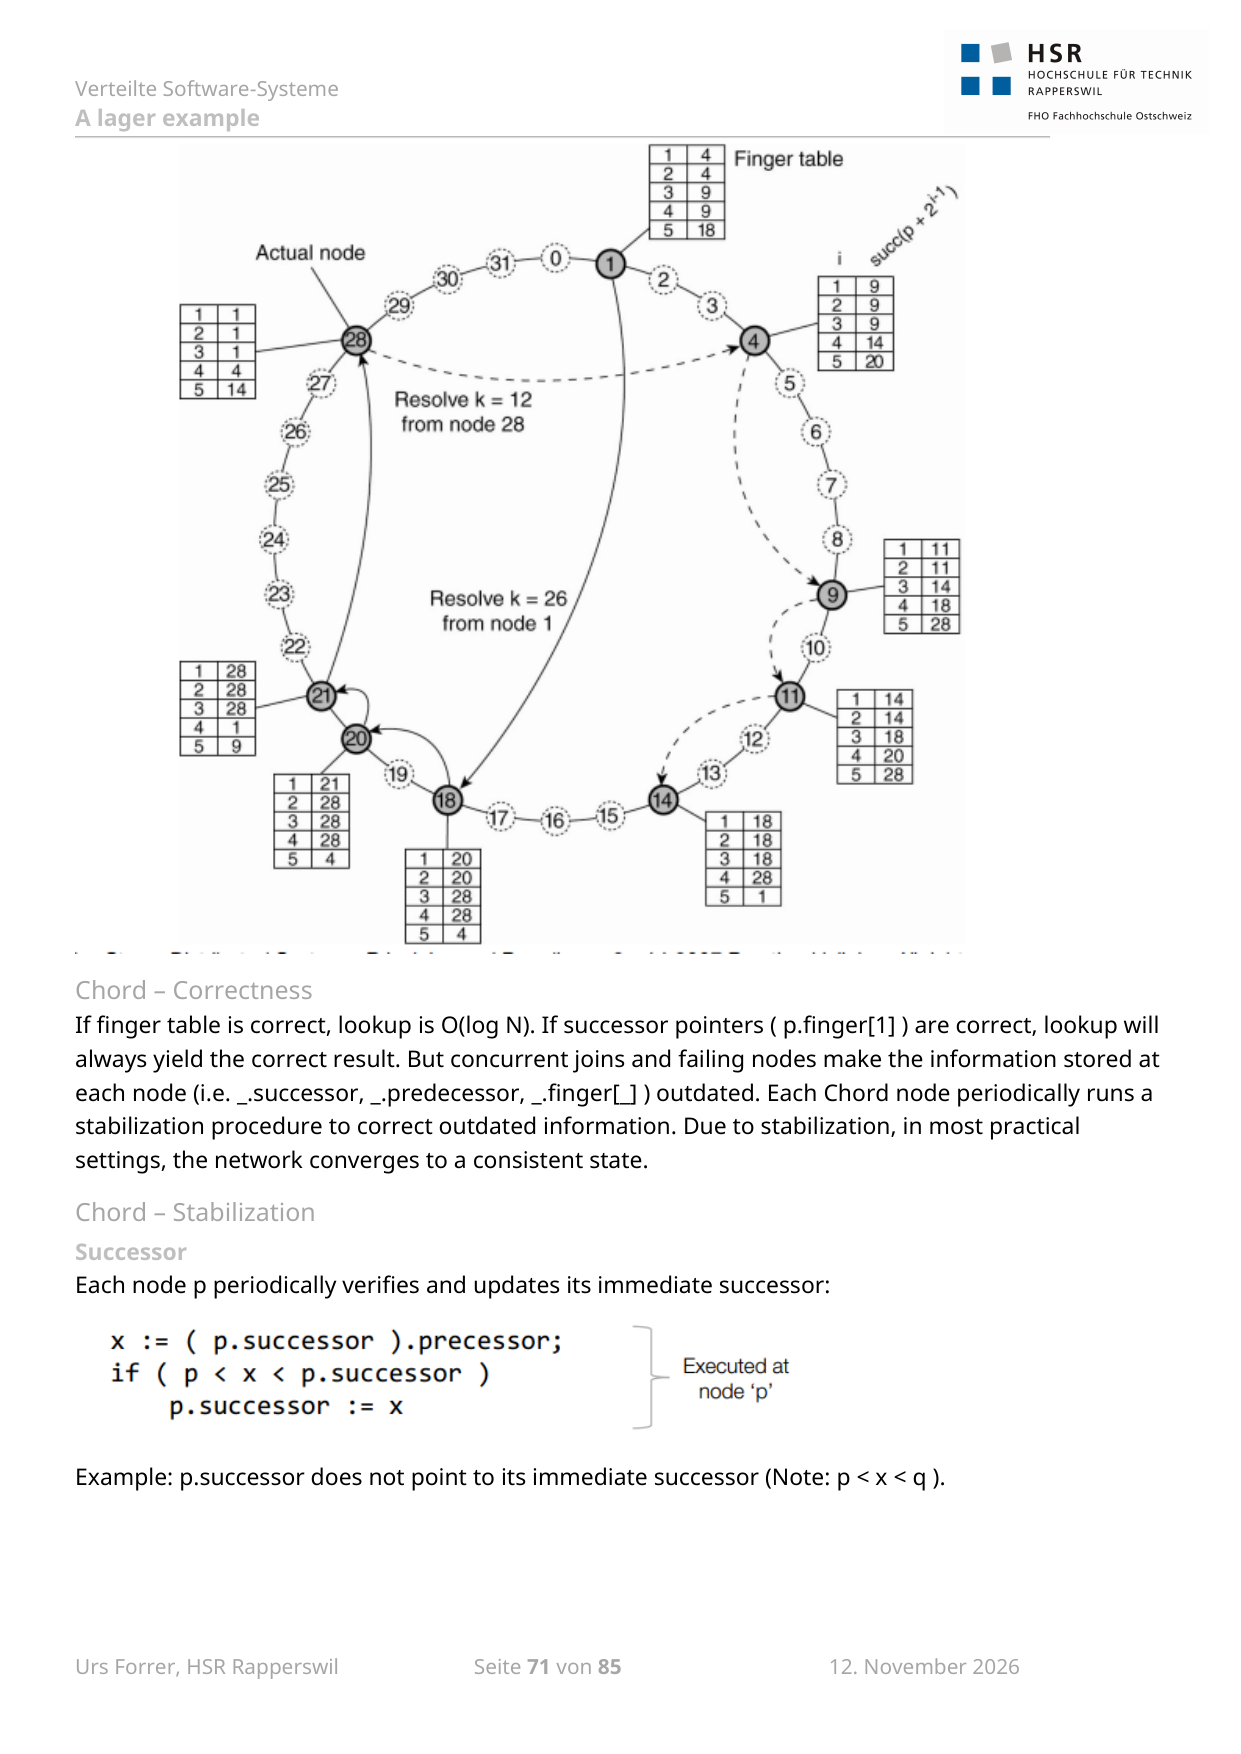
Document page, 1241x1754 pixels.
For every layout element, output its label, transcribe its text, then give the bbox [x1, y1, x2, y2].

subtitle Chord – Stabilization [75, 1194, 1165, 1228]
picture [75, 1319, 839, 1443]
subtitle Chord – Correctness [75, 972, 1165, 1006]
text Each node p periodically verifies and updates its immediate successor: [75, 1269, 1165, 1300]
subtitle Successor [75, 1235, 1165, 1267]
text Example: p.successor does not point to its immediate successor (Note: p < x < q ). [75, 1461, 1165, 1493]
picture [943, 29, 1210, 134]
subtitle A lager example [75, 102, 1165, 133]
text If finger table is correct, lookup is O(log N). If successor pointers ( p.finger[1] ) are correct, lookup will always yield the correct result. But concurrent joins and failing nodes make the information stored at each node (i.e. _.successor, _.predecessor, _.finger[_] ) outdated. Each Chord node periodically runs a stabilization procedure to correct outdated information. Due to stabilization, in most practical settings, the network converges to a consistent state. [75, 1009, 1165, 1175]
picture [75, 136, 1050, 954]
